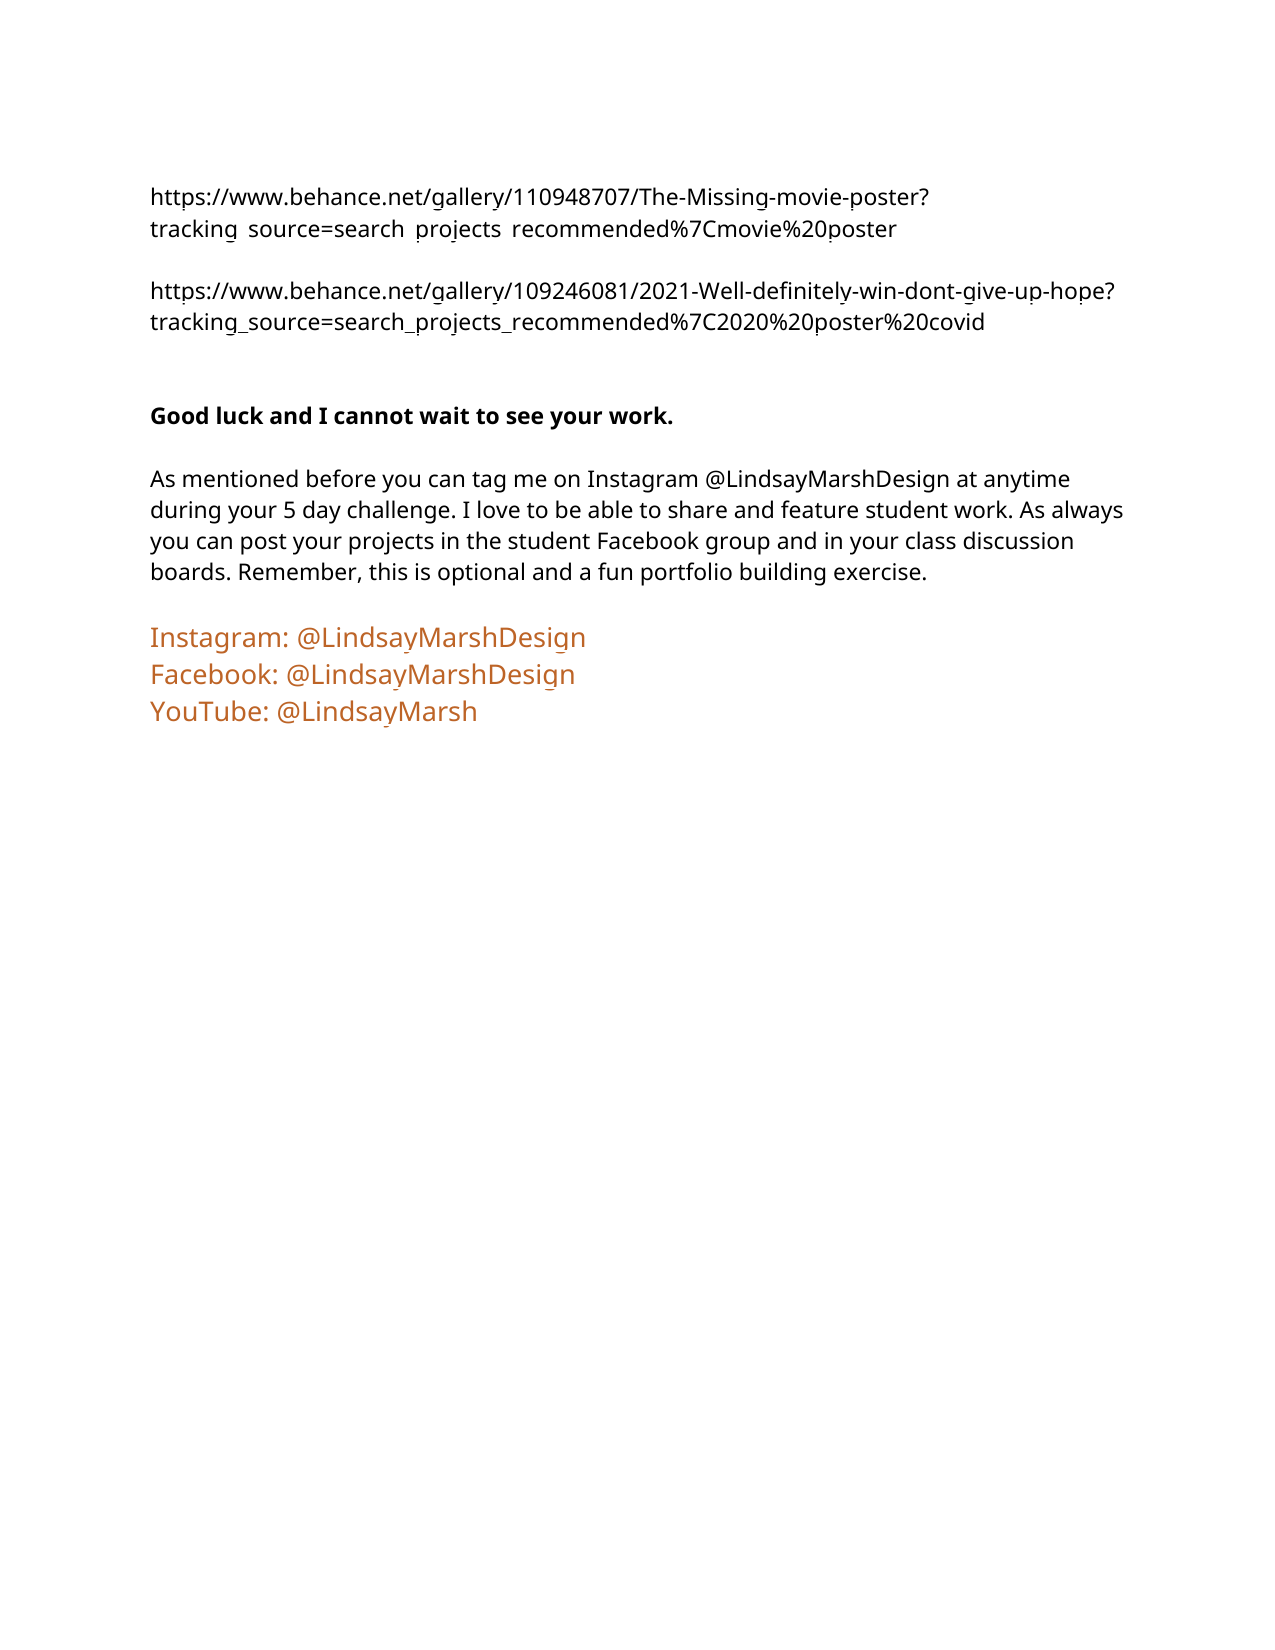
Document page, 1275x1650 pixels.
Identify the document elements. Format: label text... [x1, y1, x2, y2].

text YouTube: @LindsayMarsh [150, 692, 1125, 729]
text Instagram: @LindsayMarshDesign [150, 619, 1125, 656]
text https://www.behance.net/gallery/110948707/The-Missing-movie-poster?tracking_source=search_projects_recommended%7Cmovie%20poster [150, 181, 1125, 244]
text Facebook: @LindsayMarshDesign [150, 656, 1125, 692]
text https://www.behance.net/gallery/109246081/2021-Well-definitely-win-dont-give-up-hope?tracking_source=search_projects_recommended%7C2020%20poster%20covid Good luck and I cannot wait to see your work. As mentioned before you can tag me on Instagram @LindsayMarshDesign at anytime during your 5 day challenge. I love to be able to share and feature student work. As always you can post your projects in the student Facebook group and in your class discussion boards. Remember, this is optional and a fun portfolio building exercise. [150, 275, 1125, 587]
